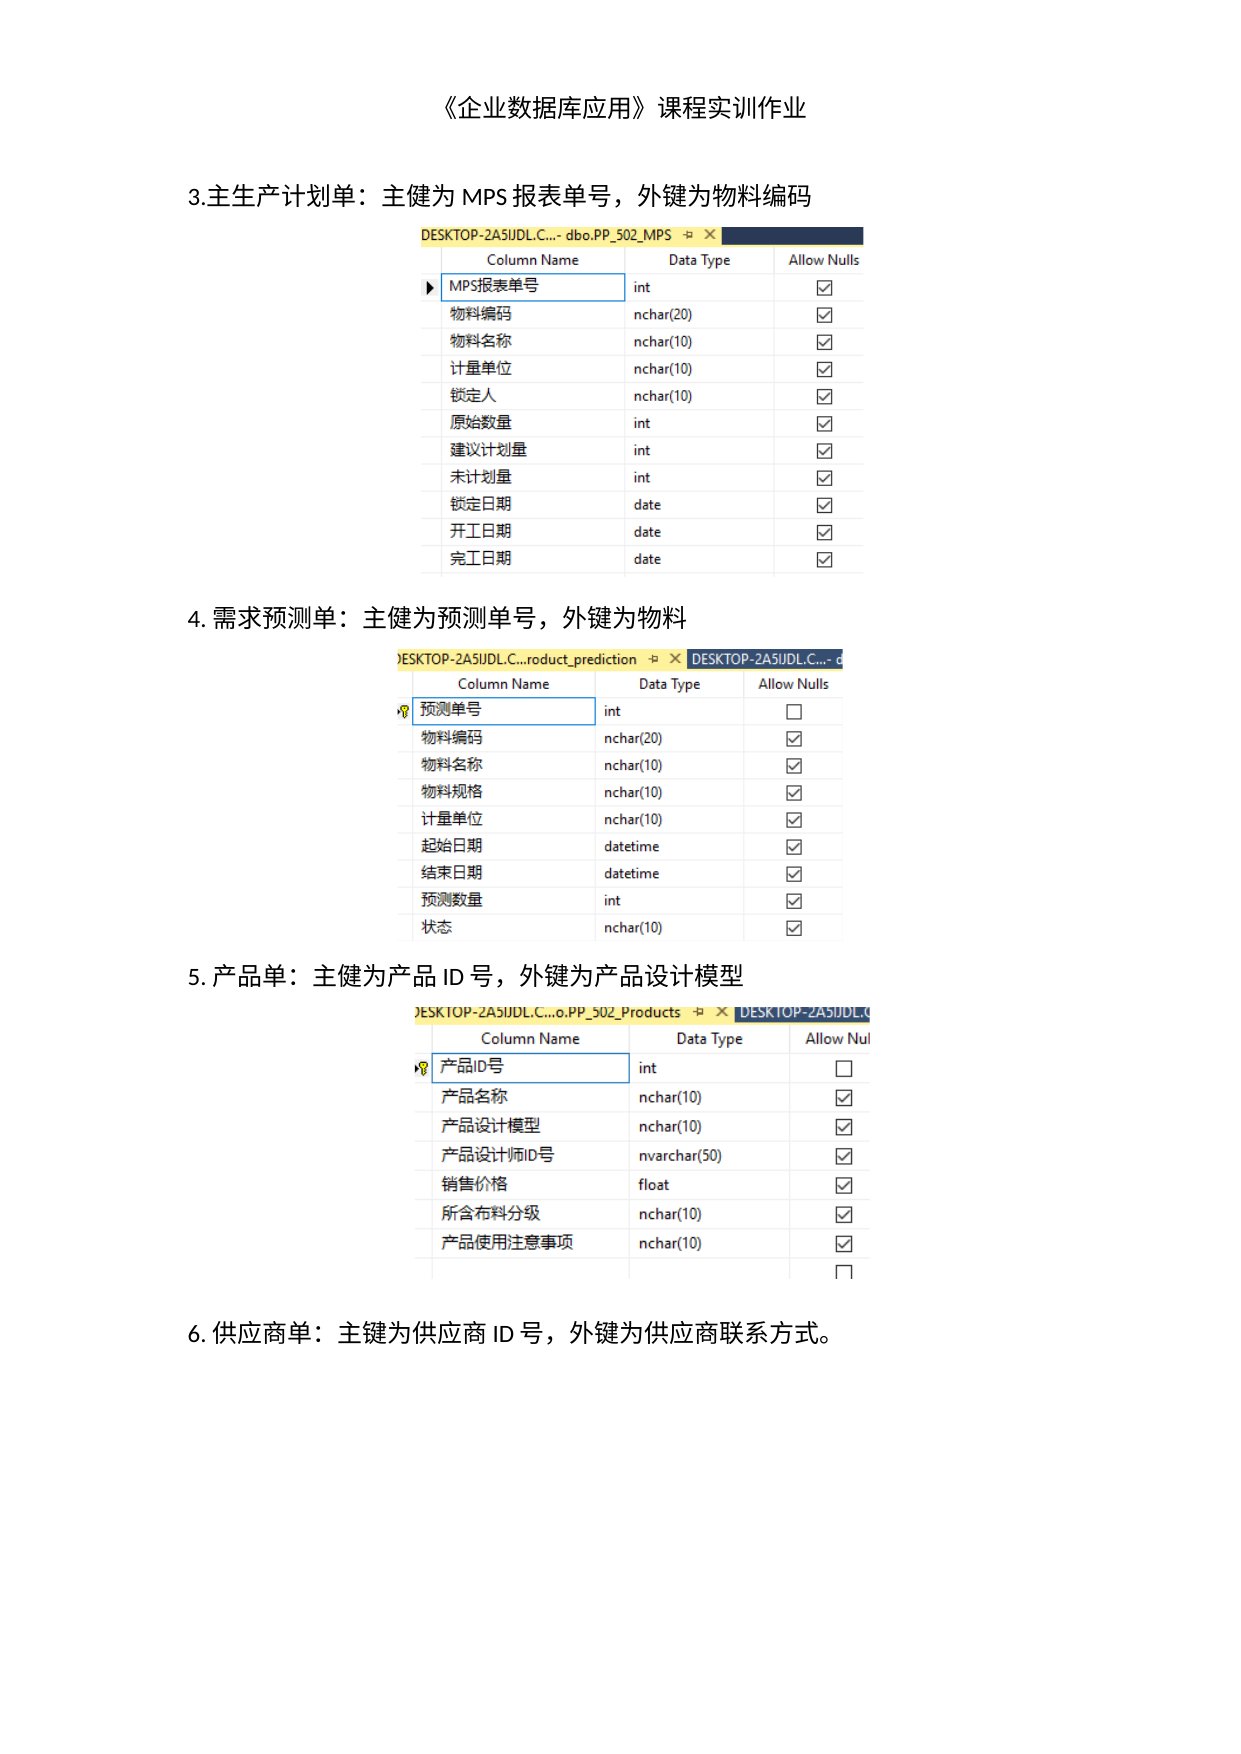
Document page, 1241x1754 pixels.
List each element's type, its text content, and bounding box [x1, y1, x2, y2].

picture [421, 227, 864, 577]
text 6. 供应商单：主键为供应商ID号，外键为供应商联系方式。 [187, 1299, 1053, 1364]
picture [397, 649, 843, 941]
text 5. 产品单：主健为产品ID号，外键为产品设计模型 [187, 942, 1053, 1007]
picture [414, 1007, 870, 1279]
text 4. 需求预测单：主健为预测单号，外键为物料 [187, 584, 1053, 649]
text 3.主生产计划单：主健为MPS报表单号，外键为物料编码 [187, 162, 1053, 227]
